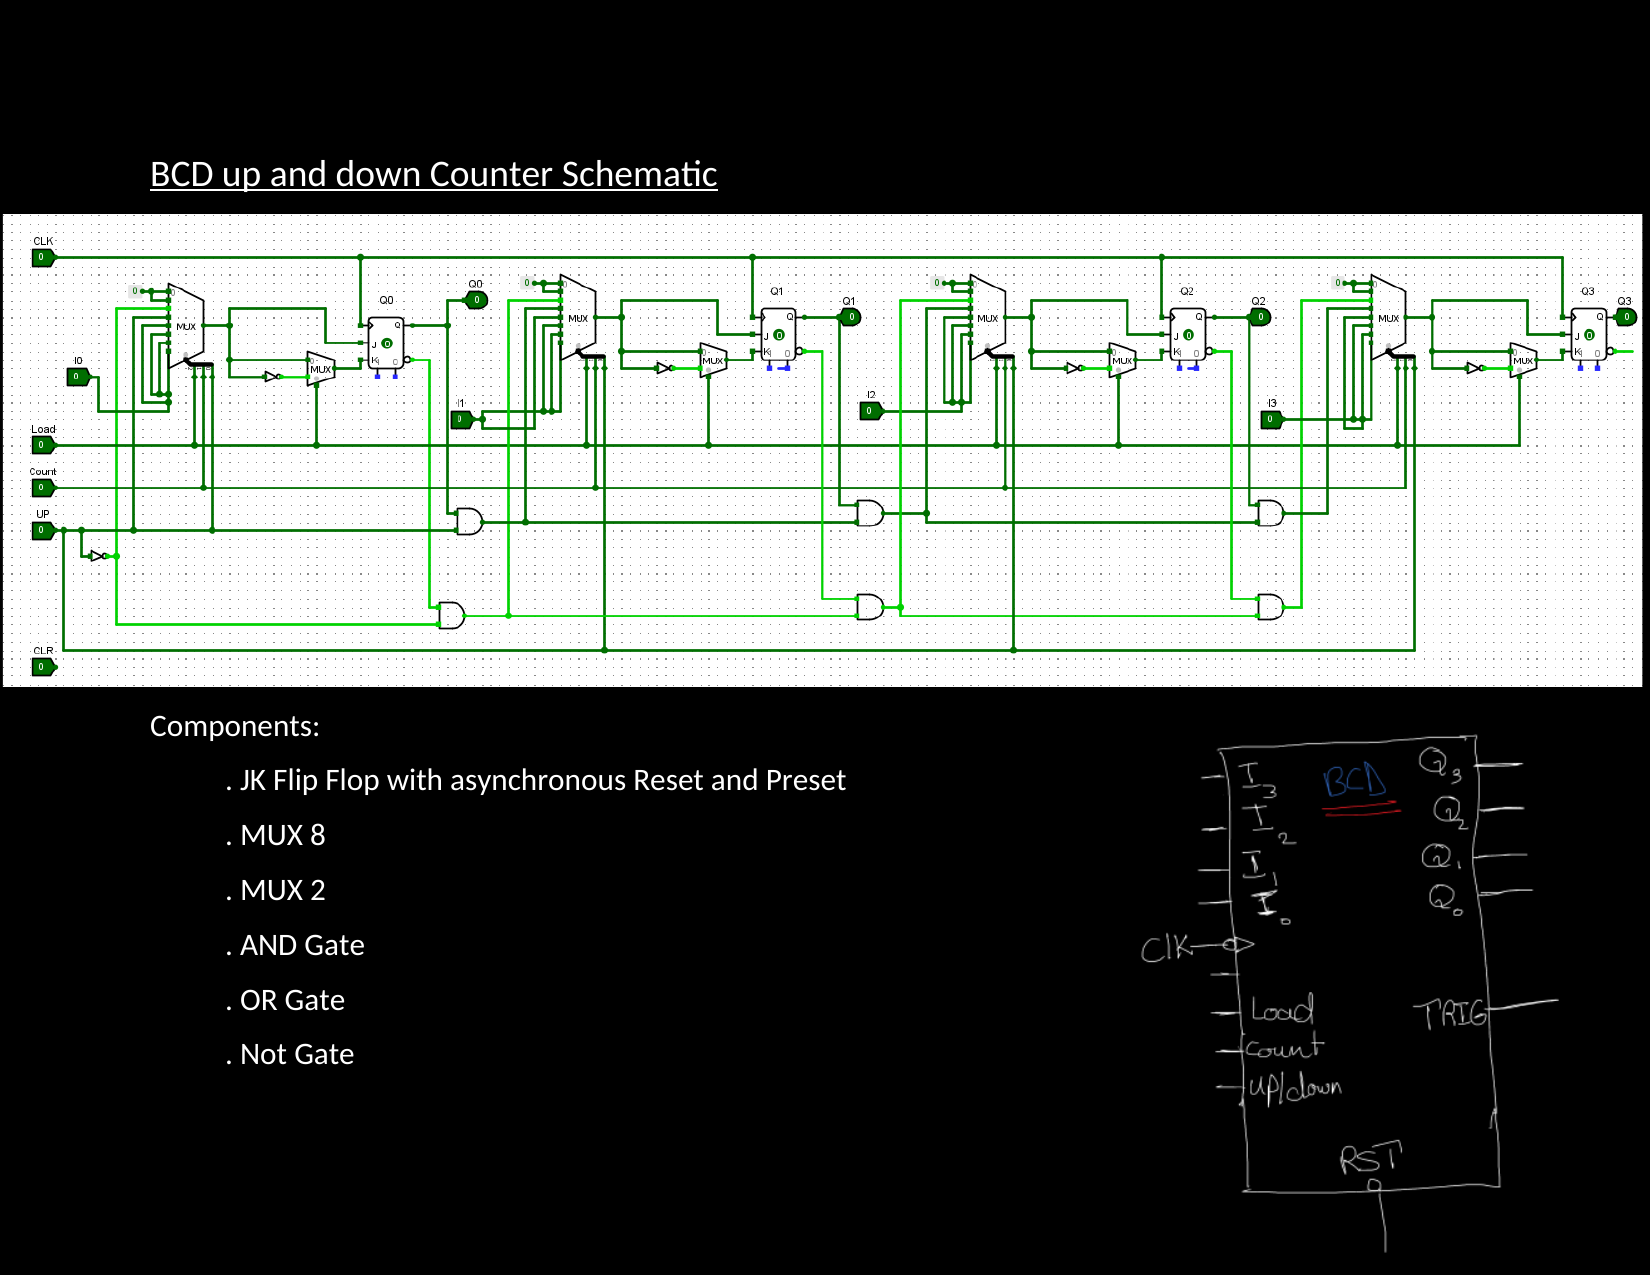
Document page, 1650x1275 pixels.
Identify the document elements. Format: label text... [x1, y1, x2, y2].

text . Not Gate [150, 1034, 1500, 1072]
text . OR Gate [150, 979, 1500, 1018]
text . JK Flip Flop with asynchronous Reset and Preset [225, 760, 1500, 798]
text Components: [150, 687, 1500, 744]
picture [1, 214, 1640, 1271]
text . MUX 2 [150, 870, 1500, 908]
text . AND Gate [150, 925, 1500, 963]
text BCD up and down Counter Schematic [150, 150, 1500, 196]
text . MUX 8 [150, 815, 1500, 853]
